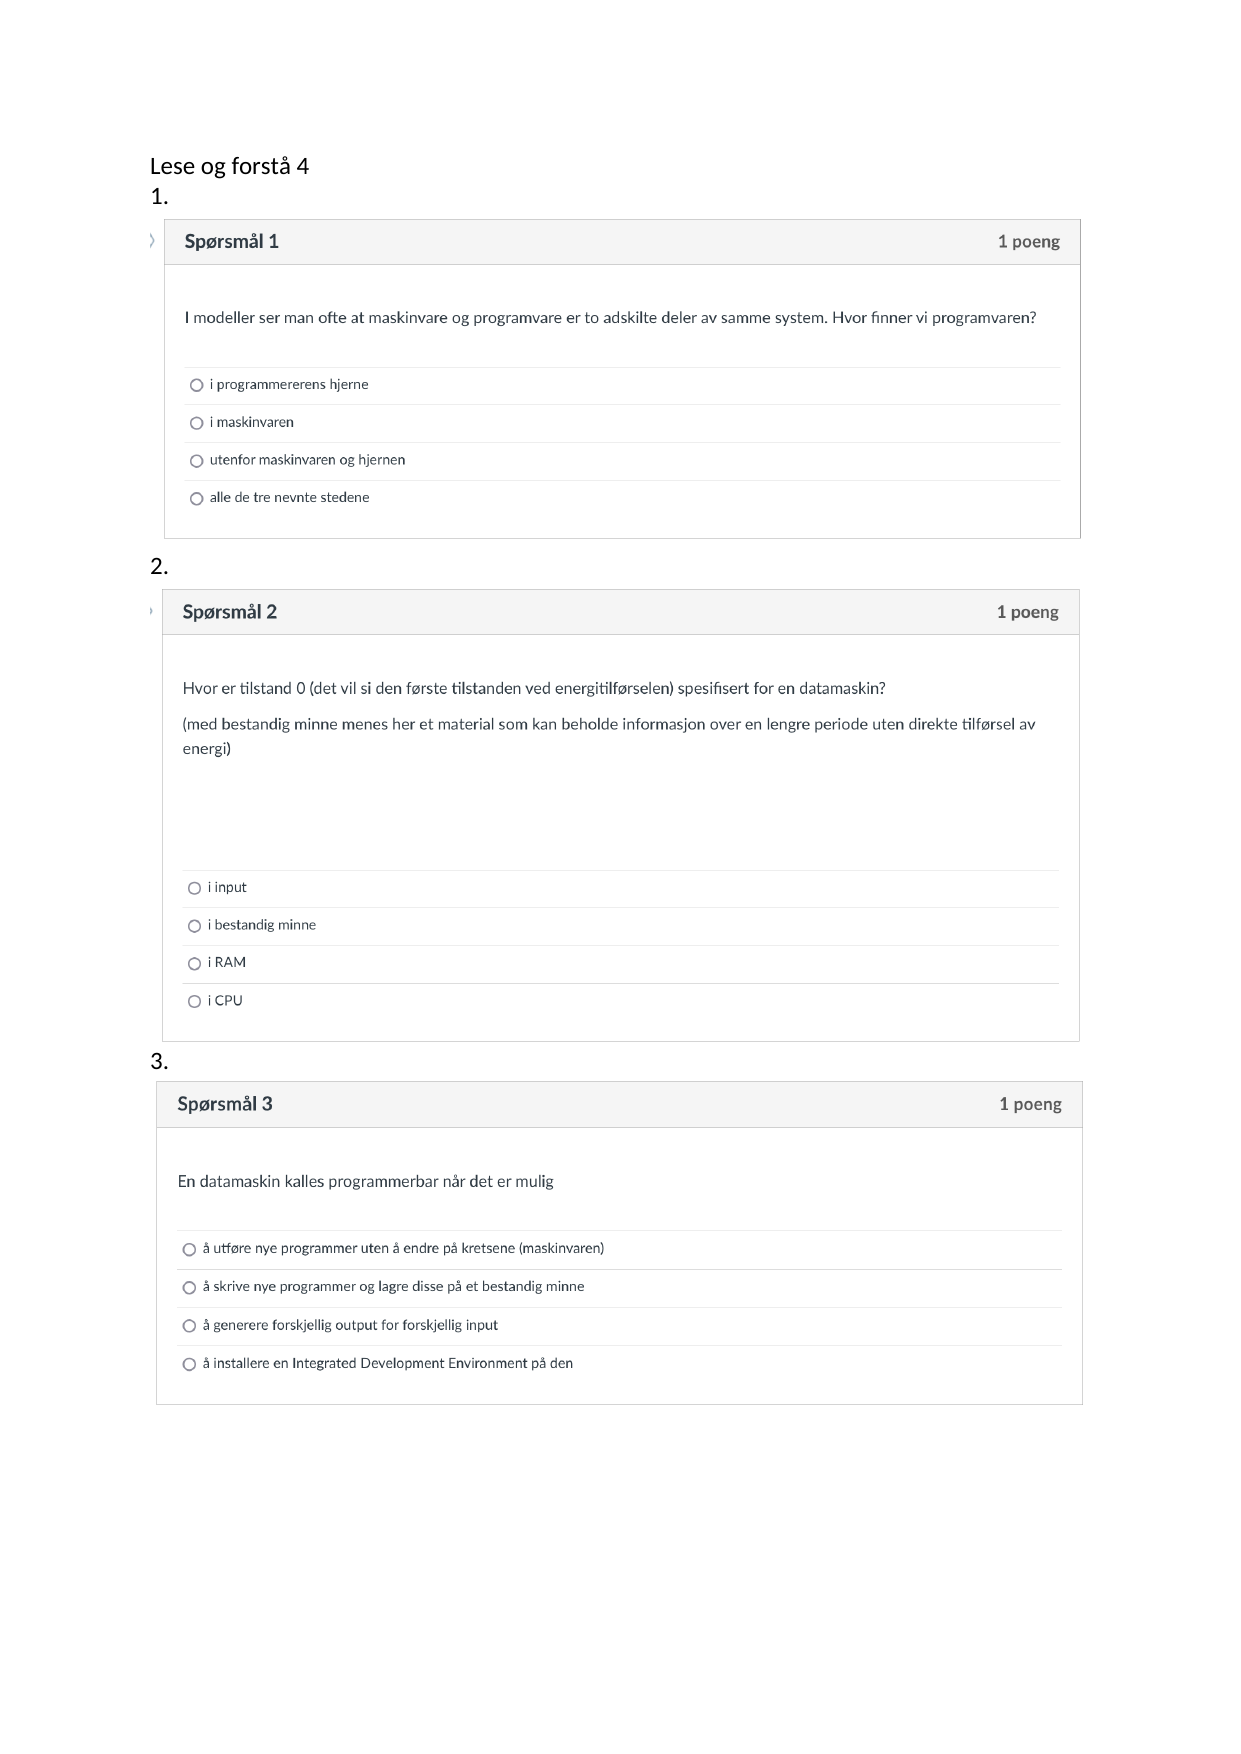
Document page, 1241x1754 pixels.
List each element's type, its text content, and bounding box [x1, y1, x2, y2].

text Lese og forstå 4 [150, 150, 1090, 181]
text 2. [150, 550, 1090, 580]
text 3. [150, 1046, 1090, 1076]
picture [150, 580, 1091, 1046]
picture [150, 1076, 1091, 1417]
text 1. [150, 181, 1090, 211]
picture [150, 211, 1091, 550]
